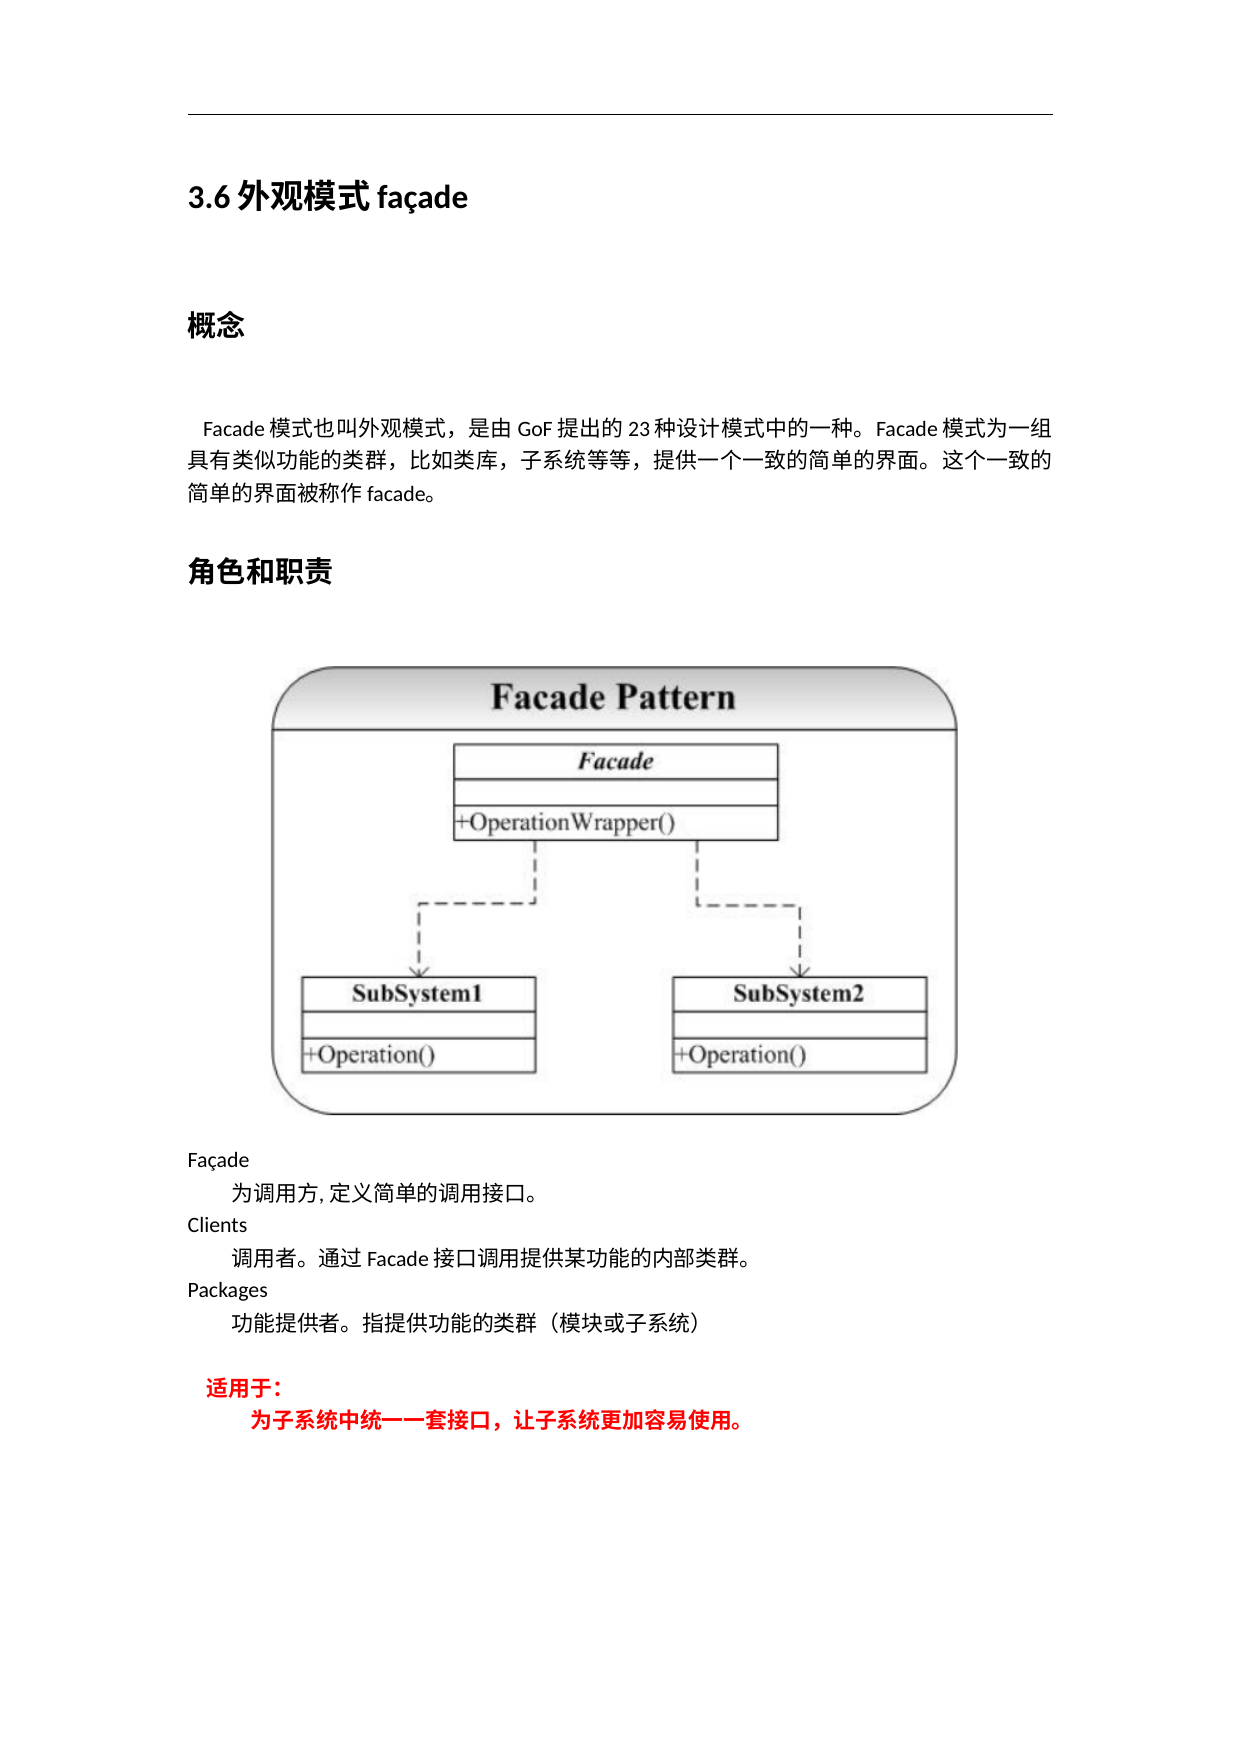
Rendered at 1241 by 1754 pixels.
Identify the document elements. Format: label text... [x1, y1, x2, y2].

picture [187, 655, 1052, 1129]
subtitle 概念 [187, 291, 1053, 356]
text 调用者。通过Facade接口调用提供某功能的内部类群。 [187, 1241, 1053, 1273]
text 为子系统中统一一套接口，让子系统更加容易使用。 [207, 1403, 1053, 1436]
text Clients [187, 1208, 1053, 1241]
text 功能提供者。指提供功能的类群（模块或子系统） [187, 1306, 1053, 1338]
subtitle 3.6外观模式façade [187, 162, 1053, 227]
text Façade [187, 1143, 1053, 1176]
text 适用于： [187, 1371, 1053, 1403]
text 为调用方, 定义简单的调用接口。 [187, 1176, 1053, 1208]
text Facade模式也叫外观模式，是由GoF提出的23种设计模式中的一种。Facade模式为一组具有类似功能的类群，比如类库，子系统等等，提供一个一致的简单的界面。这个一致的简单的界面被称作facade。 [187, 410, 1053, 508]
subtitle 角色和职责 [187, 537, 1053, 602]
text Packages [187, 1273, 1053, 1306]
